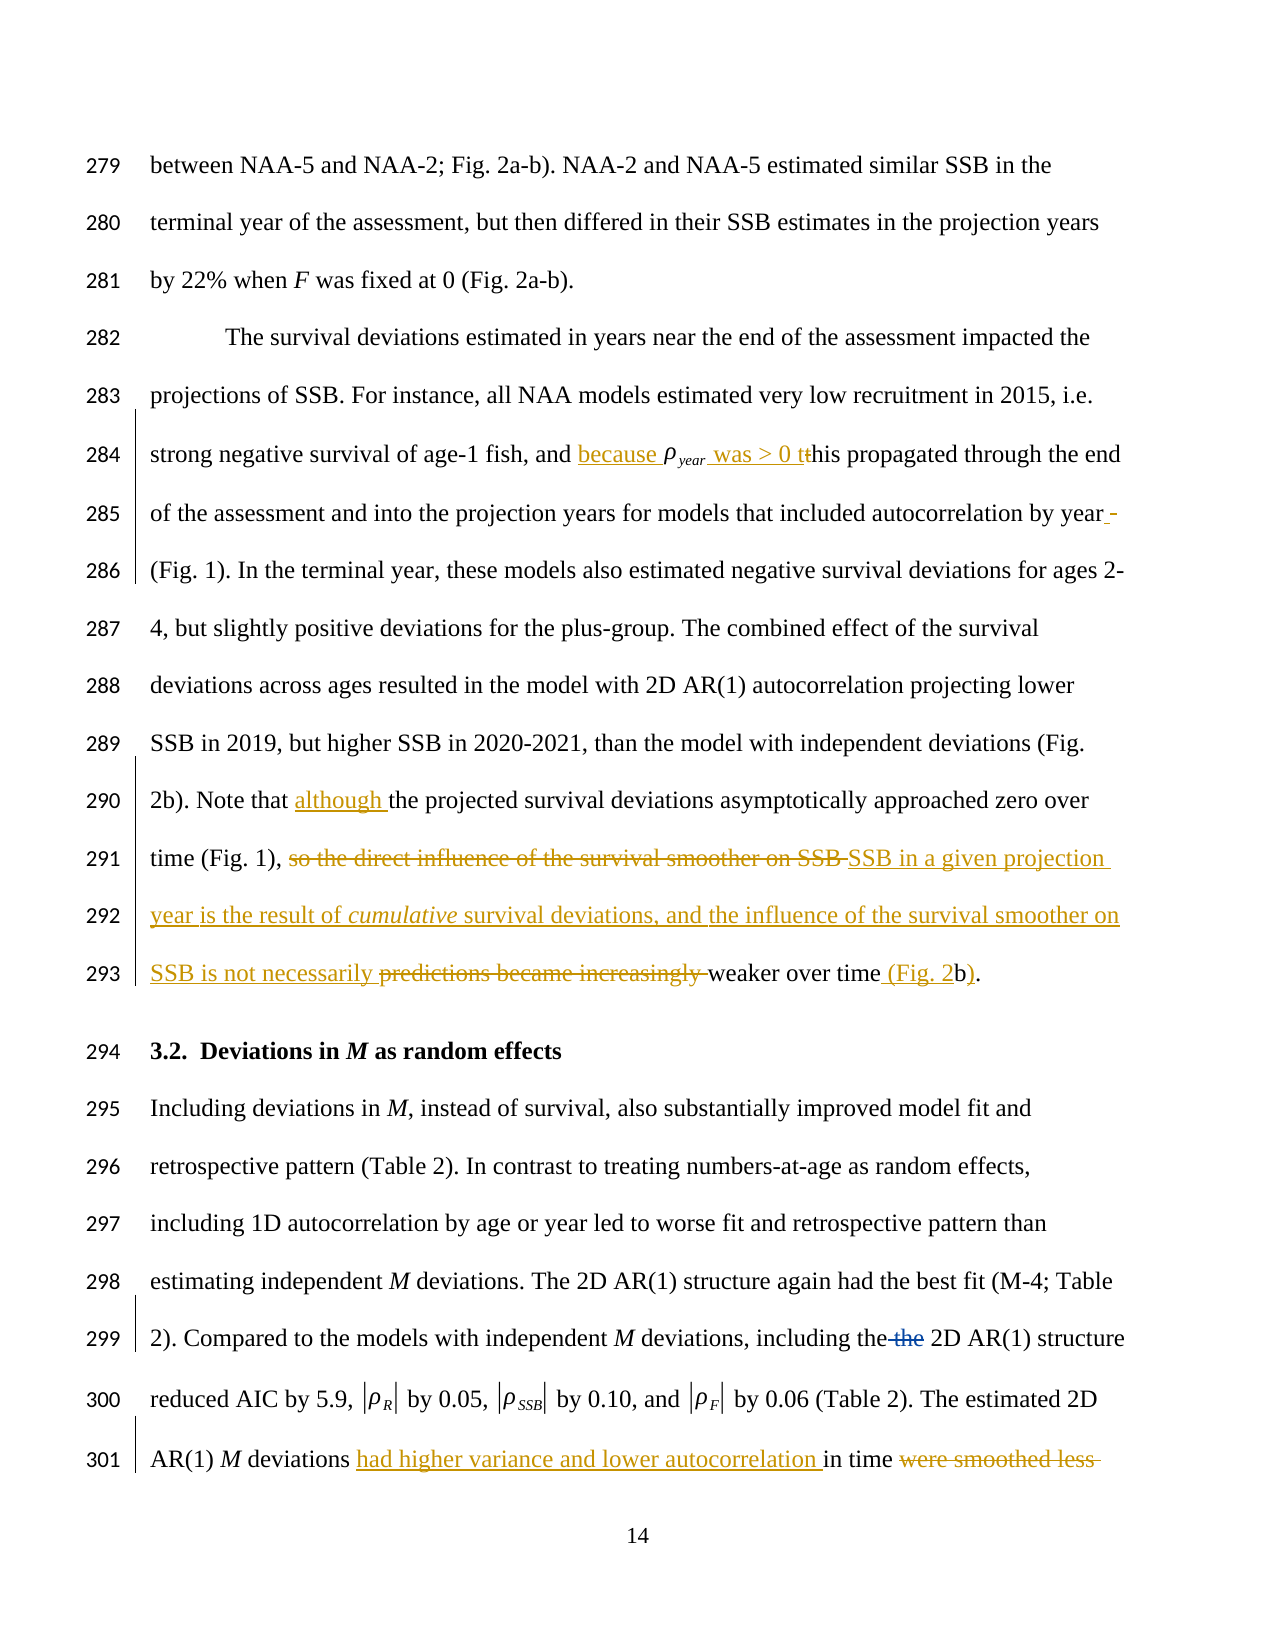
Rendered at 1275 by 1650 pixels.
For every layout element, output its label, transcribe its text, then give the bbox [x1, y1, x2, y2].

subtitle The survival deviations estimated in years near the end of the assessment impacted the projections of SSB. For instance, all NAA models estimated very low recruitment in 2015, i.e. strong negative survival of age-1 fish, and his propagated through the end of the assessment and into the projection years for models that included autocorrelation by year(Fig. 1). In the terminal year, these models also estimated negative survival deviations for ages 2-4, but slightly positive deviations for the plus-group. The combined effect of the survival deviations across ages resulted in the model with 2D AR(1) autocorrelation projecting lower SSB in 2019, but higher SSB in 2020-2021, than the model with independent deviations (Fig. 2b). Note that the projected survival deviations asymptotically approached zero over time (Fig. 1), weaker over timeb. [150, 322, 1125, 986]
subtitle 3.2. Deviations in M as random effects [150, 1036, 1125, 1065]
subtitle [150, 150, 1125, 294]
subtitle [150, 1093, 1125, 1473]
